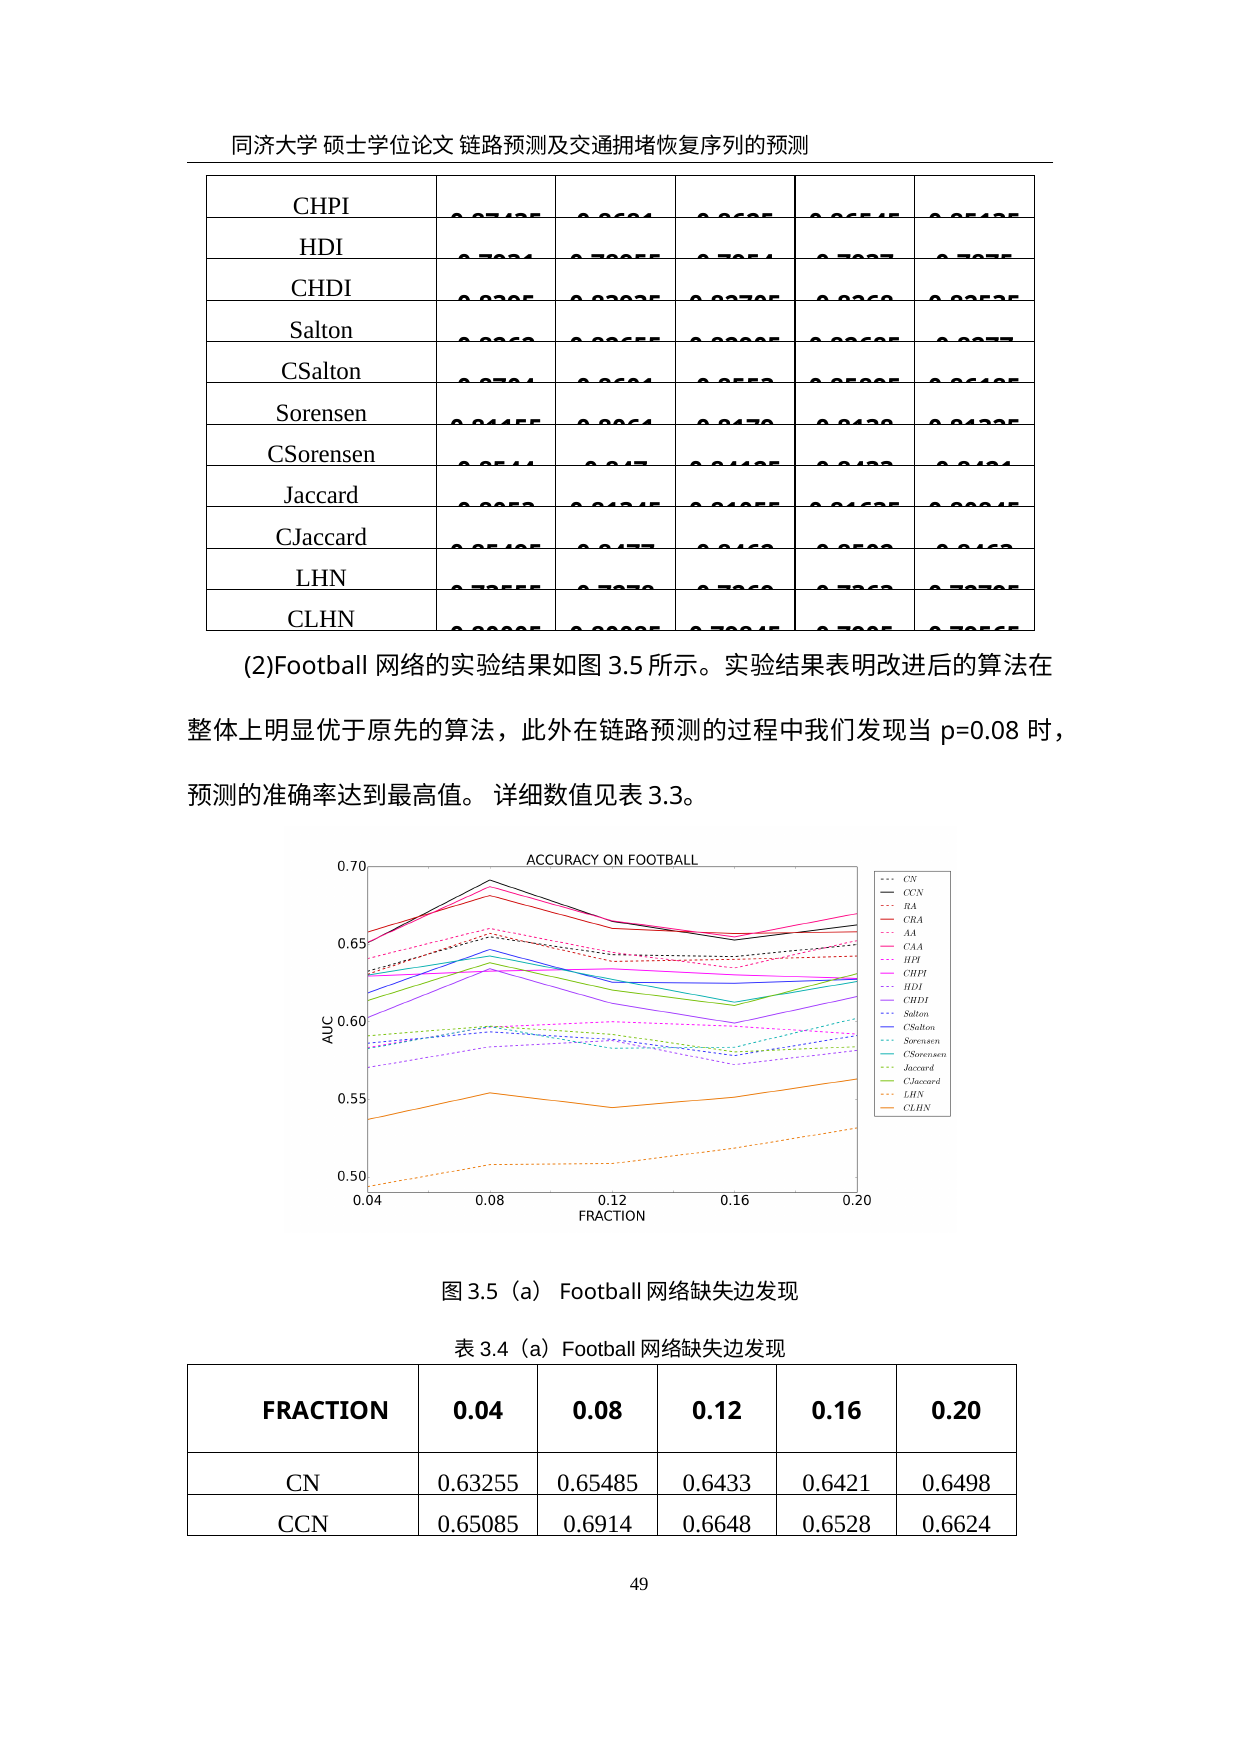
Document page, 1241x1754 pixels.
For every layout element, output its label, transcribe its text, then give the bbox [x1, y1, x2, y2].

table_cell 0.73555 [437, 549, 555, 589]
table_header 0.08 [538, 1365, 657, 1452]
table_cell 0.6648 [658, 1495, 776, 1535]
table_cell 0.8061 [556, 383, 675, 423]
table_cell 0.82535 [915, 259, 1034, 299]
table_cell 0.63255 [419, 1453, 537, 1494]
table_cell 0.6498 [897, 1453, 1016, 1494]
table_cell 0.81635 [796, 466, 914, 506]
table_cell CHDI [207, 259, 436, 299]
table_cell 0.85895 [796, 342, 914, 382]
table_cell 0.8462 [676, 507, 794, 548]
table_cell 0.81325 [915, 383, 1034, 423]
table_cell 0.8433 [796, 425, 914, 465]
table_cell 0.87435 [437, 176, 555, 217]
table_cell HDI [207, 218, 436, 258]
table_cell 0.7905 [796, 590, 914, 630]
table_cell 0.81155 [437, 383, 555, 423]
table_cell 0.86545 [796, 176, 914, 217]
table_cell 0.8277 [915, 301, 1034, 341]
table_cell 0.7363 [796, 549, 914, 589]
text 图3.5（a） Football网络缺失边发现 [187, 1274, 1053, 1306]
table_cell CCN [188, 1495, 418, 1535]
table_cell 0.79565 [915, 590, 1034, 630]
table_cell CLHN [207, 590, 436, 630]
table_cell CN [188, 1453, 418, 1494]
table_cell 0.6433 [658, 1453, 776, 1494]
table_cell 0.82685 [796, 301, 914, 341]
table_cell 0.8502 [796, 507, 914, 548]
table_cell 0.8262 [437, 301, 555, 341]
table_cell 0.82655 [556, 301, 675, 341]
table_cell Sorensen [207, 383, 436, 423]
table_cell 0.85135 [915, 176, 1034, 217]
table_cell 0.7269 [676, 549, 794, 589]
table_cell 0.847 [556, 425, 675, 465]
table_header FRACTION Algorithm [188, 1365, 418, 1452]
table_cell 0.6624 [897, 1495, 1016, 1535]
table_cell 0.7278 [556, 549, 675, 589]
table_cell 0.8681 [556, 176, 675, 217]
table_header 0.04 [419, 1365, 537, 1452]
table_cell 0.83935 [556, 259, 675, 299]
table_header 0.12 [658, 1365, 776, 1452]
table_cell CSalton [207, 342, 436, 382]
table_cell Salton [207, 301, 436, 341]
table_cell CHPI [207, 176, 436, 217]
table_cell 0.84125 [676, 425, 794, 465]
table_cell 0.8553 [676, 342, 794, 382]
table_cell 0.8421 [915, 425, 1034, 465]
table_cell 0.72795 [915, 549, 1034, 589]
table_cell 0.79845 [676, 590, 794, 630]
table_cell 0.8268 [796, 259, 914, 299]
table_cell 0.8138 [796, 383, 914, 423]
table_cell 0.8477 [556, 507, 675, 548]
table_cell 0.6914 [538, 1495, 657, 1535]
table_cell 0.81055 [676, 466, 794, 506]
table_cell 0.65485 [538, 1453, 657, 1494]
table_cell 0.8395 [437, 259, 555, 299]
table_cell 0.8463 [915, 507, 1034, 548]
table_cell 0.7954 [676, 218, 794, 258]
table_cell 0.8544 [437, 425, 555, 465]
table_cell 0.8704 [437, 342, 555, 382]
table_cell 0.8179 [676, 383, 794, 423]
table_cell 0.8625 [676, 176, 794, 217]
table_cell 0.8601 [556, 342, 675, 382]
table_cell 0.7875 [915, 218, 1034, 258]
table_cell 0.86185 [915, 342, 1034, 382]
table_cell 0.82705 [676, 259, 794, 299]
picture [283, 826, 957, 1233]
table_cell 0.85495 [437, 507, 555, 548]
table_cell 0.78955 [556, 218, 675, 258]
table_cell 0.80845 [915, 466, 1034, 506]
table_cell 0.80005 [437, 590, 555, 630]
table_cell LHN [207, 549, 436, 589]
table_cell 0.7937 [796, 218, 914, 258]
table_header 0.16 [777, 1365, 896, 1452]
table_cell 0.81345 [556, 466, 675, 506]
table_cell 0.65085 [419, 1495, 537, 1535]
table_cell 0.82905 [676, 301, 794, 341]
table_header 0.20 [897, 1365, 1016, 1452]
text (2)Football 网络的实验结果如图3.5所示。实验结果表明改进后的算法在整体上明显优于原先的算法，此外在链路预测的过程中我们发现当 p=0.08 时，预测的准确率达到最高值。 详细数值见表3.3。 [187, 631, 1053, 826]
table_cell Jaccard [207, 466, 436, 506]
table_cell 0.80085 [556, 590, 675, 630]
table_cell 0.8053 [437, 466, 555, 506]
table_cell CJaccard [207, 507, 436, 548]
table_cell CSorensen [207, 425, 436, 465]
table_cell 0.6528 [777, 1495, 896, 1535]
table_cell 0.7931 [437, 218, 555, 258]
table_cell 0.6421 [777, 1453, 896, 1494]
